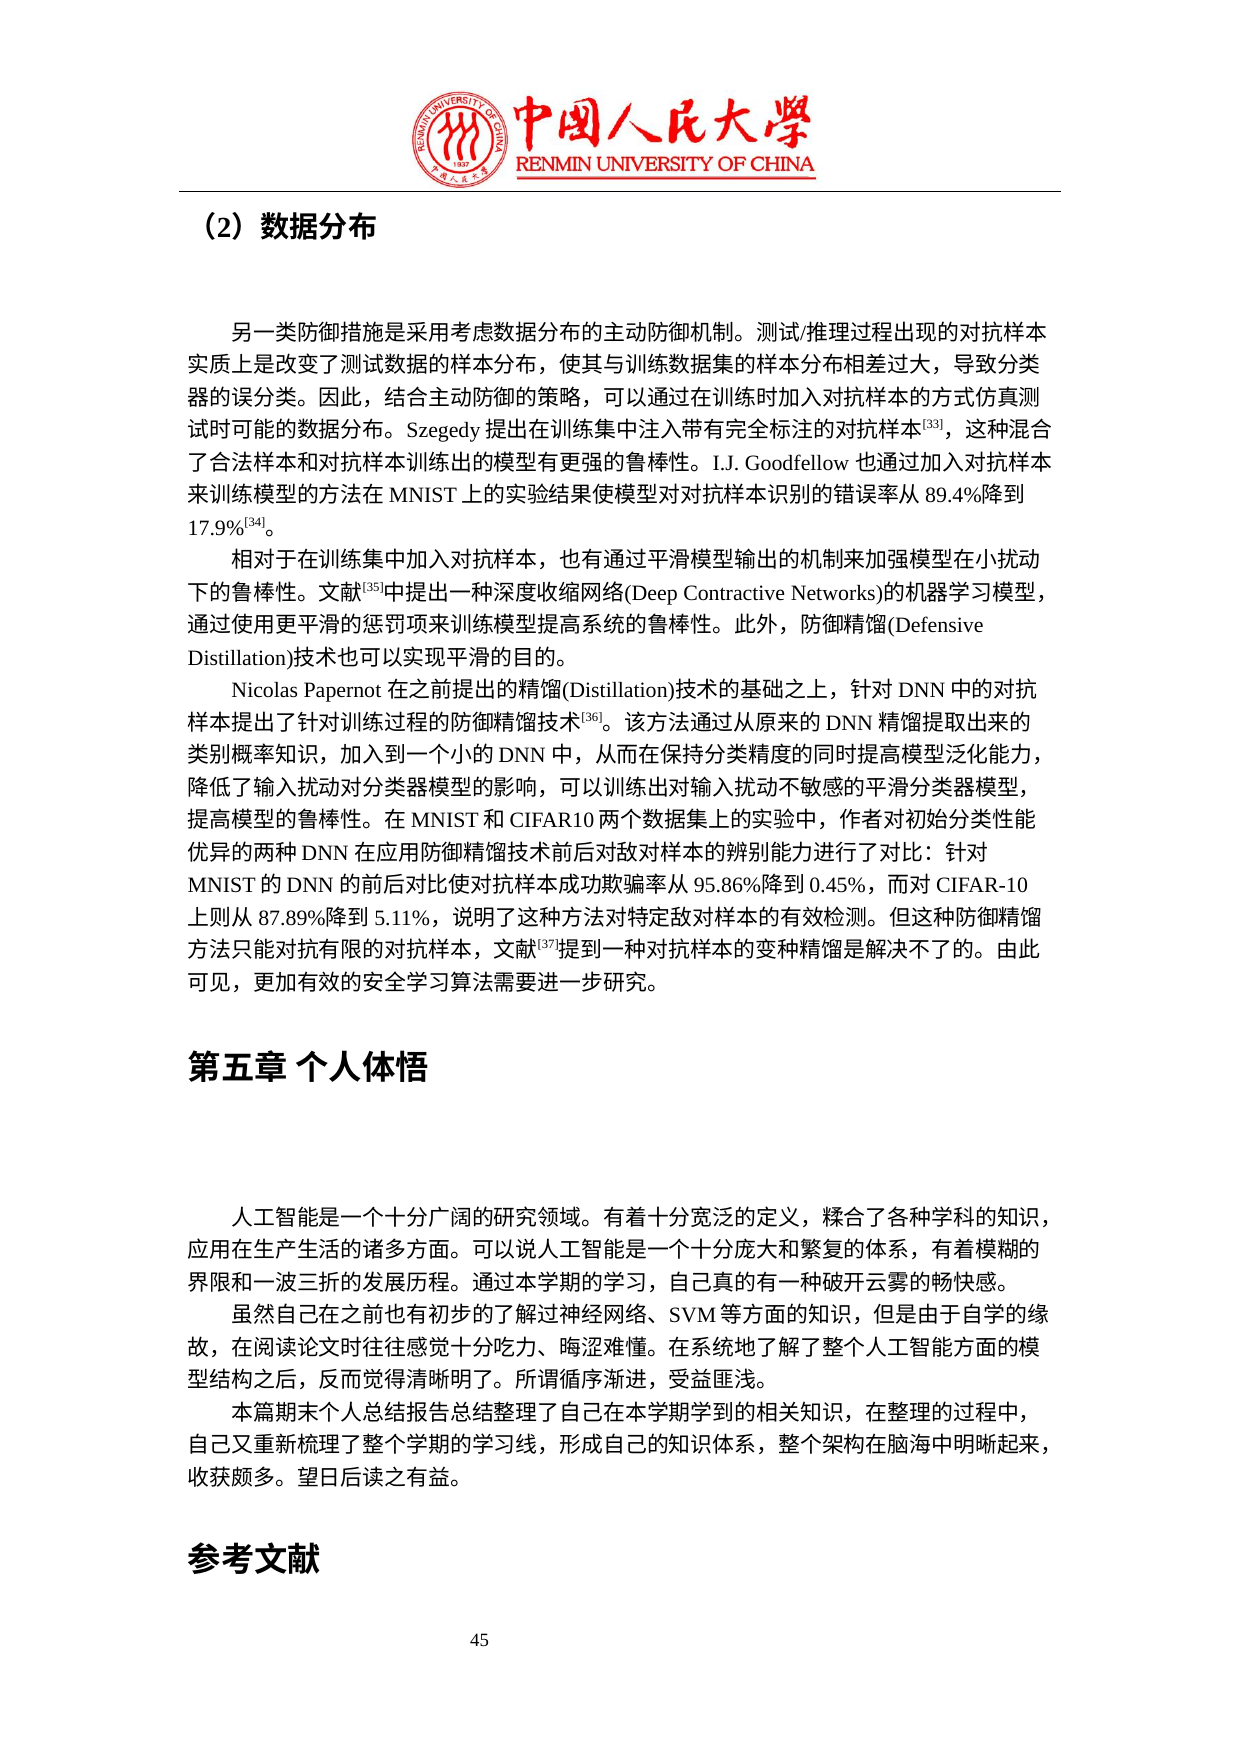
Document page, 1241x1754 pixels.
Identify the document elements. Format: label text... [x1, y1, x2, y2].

text 相对于在训练集中加入对抗样本，也有通过平滑模型输出的机制来加强模型在小扰动下的鲁棒性。文献[]中提出一种深度收缩网络(Deep Contractive Networks)的机器学习模型，通过使用更平滑的惩罚项来训练模型提高系统的鲁棒性。此外，防御精馏(Defensive Distillation)技术也可以实现平滑的目的。 [187, 542, 1053, 672]
subtitle 个人体悟 [187, 1032, 1053, 1097]
subtitle 数据分布 [187, 192, 1053, 257]
text 另一类防御措施是采用考虑数据分布的主动防御机制。测试/推理过程出现的对抗样本实质上是改变了测试数据的样本分布，使其与训练数据集的样本分布相差过大，导致分类器的误分类。因此，结合主动防御的策略，可以通过在训练时加入对抗样本的方式仿真测试时可能的数据分布。Szegedy提出在训练集中注入带有完全标注的对抗样本[]，这种混合了合法样本和对抗样本训练出的模型有更强的鲁棒性。I.J. Goodfellow 也通过加入对抗样本来训练模型的方法在MNIST上的实验结果使模型对对抗样本识别的错误率从89.4%降到17.9%[]。 [187, 314, 1053, 542]
text 虽然自己在之前也有初步的了解过神经网络、SVM等方面的知识，但是由于自学的缘故，在阅读论文时往往感觉十分吃力、晦涩难懂。在系统地了解了整个人工智能方面的模型结构之后，反而觉得清晰明了。所谓循序渐进，受益匪浅。 [187, 1297, 1053, 1394]
text 人工智能是一个十分广阔的研究领域。有着十分宽泛的定义，糅合了各种学科的知识，应用在生产生活的诸多方面。可以说人工智能是一个十分庞大和繁复的体系，有着模糊的界限和一波三折的发展历程。通过本学期的学习，自己真的有一种破开云雾的畅快感。 [187, 1199, 1053, 1297]
text 本篇期末个人总结报告总结整理了自己在本学期学到的相关知识，在整理的过程中，自己又重新梳理了整个学期的学习线，形成自己的知识体系，整个架构在脑海中明晰起来，收获颇多。望日后读之有益。 [187, 1394, 1053, 1492]
picture [407, 90, 833, 189]
text Nicolas Papernot 在之前提出的精馏(Distillation)技术的基础之上，针对DNN中的对抗样本提出了针对训练过程的防御精馏技术[]。该方法通过从原来的DNN 精馏提取出来的类别概率知识，加入到一个小的DNN 中，从而在保持分类精度的同时提高模型泛化能力，降低了输入扰动对分类器模型的影响，可以训练出对输入扰动不敏感的平滑分类器模型，提高模型的鲁棒性。在MNIST和CIFAR10两个数据集上的实验中，作者对初始分类性能优异的两种DNN 在应用防御精馏技术前后对敌对样本的辨别能力进行了对比：针对MNIST的DNN 的前后对比使对抗样本成功欺骗率从95.86%降到0.45%，而对CIFAR-10 上则从 87.89%降到 5.11%，说明了这种方法对特定敌对样本的有效检测。但这种防御精馏方法只能对抗有限的对抗样本，文献[]提到一种对抗样本的变种精馏是解决不了的。由此可见，更加有效的安全学习算法需要进一步研究。 [187, 672, 1053, 997]
text 参考文献 [187, 1524, 1053, 1589]
